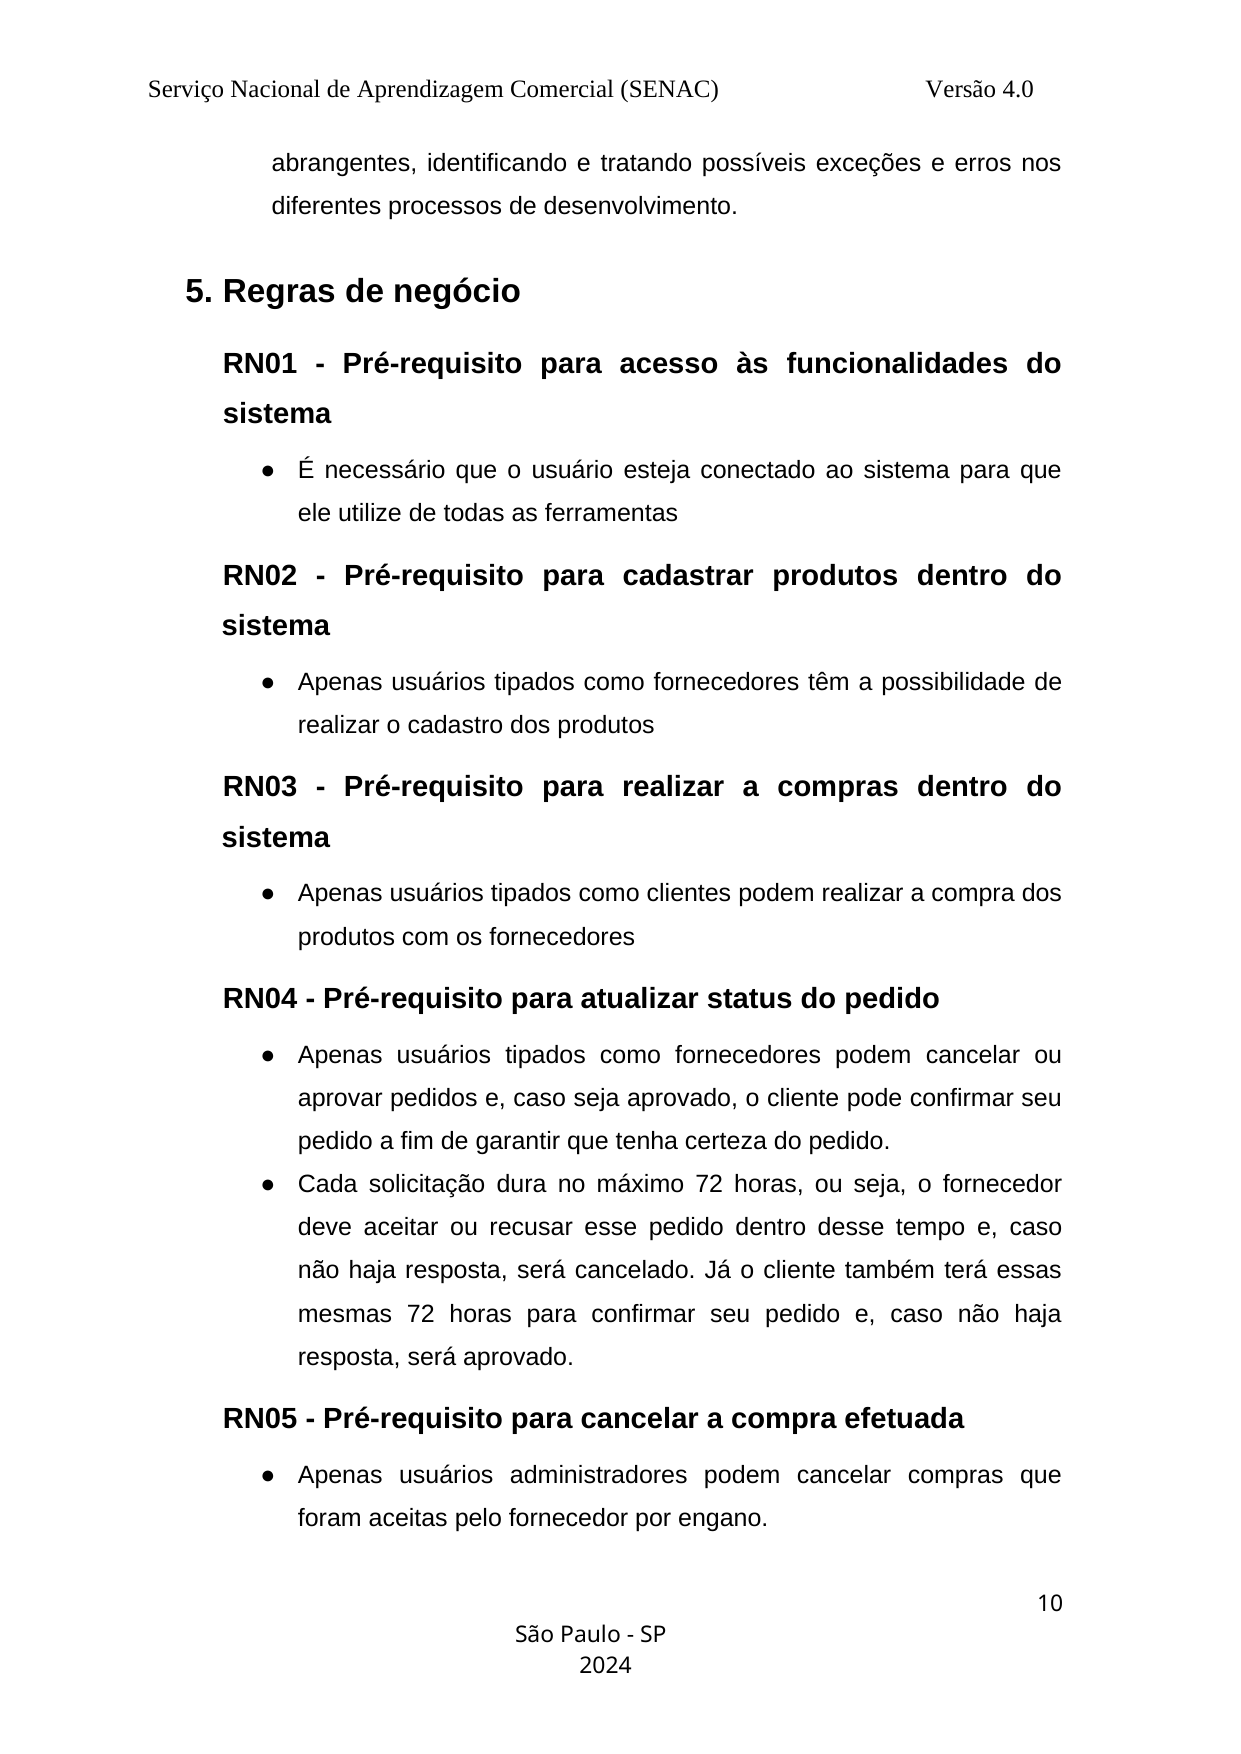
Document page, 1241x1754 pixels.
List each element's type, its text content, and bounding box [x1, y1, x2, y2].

list É necessário que o usuário esteja conectado ao sistema para que ele utilize de todas as ferramentas [260, 454, 1063, 526]
list Cada solicitação dura no máximo 72 horas, ou seja, o fornecedor deve aceitar ou recusar esse pedido dentro desse tempo e, caso não haja resposta, será cancelado. Já o cliente também terá essas mesmas 72 horas para confirmar seu pedido e, caso não haja resposta, será aprovado. [260, 1169, 1063, 1371]
subtitle Regras de negócio [185, 271, 1063, 310]
list Apenas usuários tipados como clientes podem realizar a compra dos produtos com os fornecedores [260, 878, 1063, 950]
list Apenas usuários tipados como fornecedores têm a possibilidade de realizar o cadastro dos produtos [260, 666, 1063, 738]
list Apenas usuários tipados como fornecedores podem cancelar ou aprovar pedidos e, caso seja aprovado, o cliente pode confirmar seu pedido a fim de garantir que tenha certeza do pedido. [260, 1040, 1063, 1155]
subtitle RN03 - Pré-requisito para realizar a compras dentro do sistema [221, 769, 1063, 853]
subtitle RN05 - Pré-requisito para cancelar a compra efetuada [148, 1402, 1063, 1435]
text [271, 148, 1063, 219]
list Apenas usuários administradores podem cancelar compras que foram aceitas pelo fornecedor por engano. [260, 1460, 1063, 1532]
subtitle RN02 - Pré-requisito para cadastrar produtos dentro do sistema [221, 557, 1063, 641]
subtitle RN04 - Pré-requisito para atualizar status do pedido [148, 981, 1063, 1015]
subtitle RN01 - Pré-requisito para acesso às funcionalidades do sistema [223, 346, 1063, 429]
